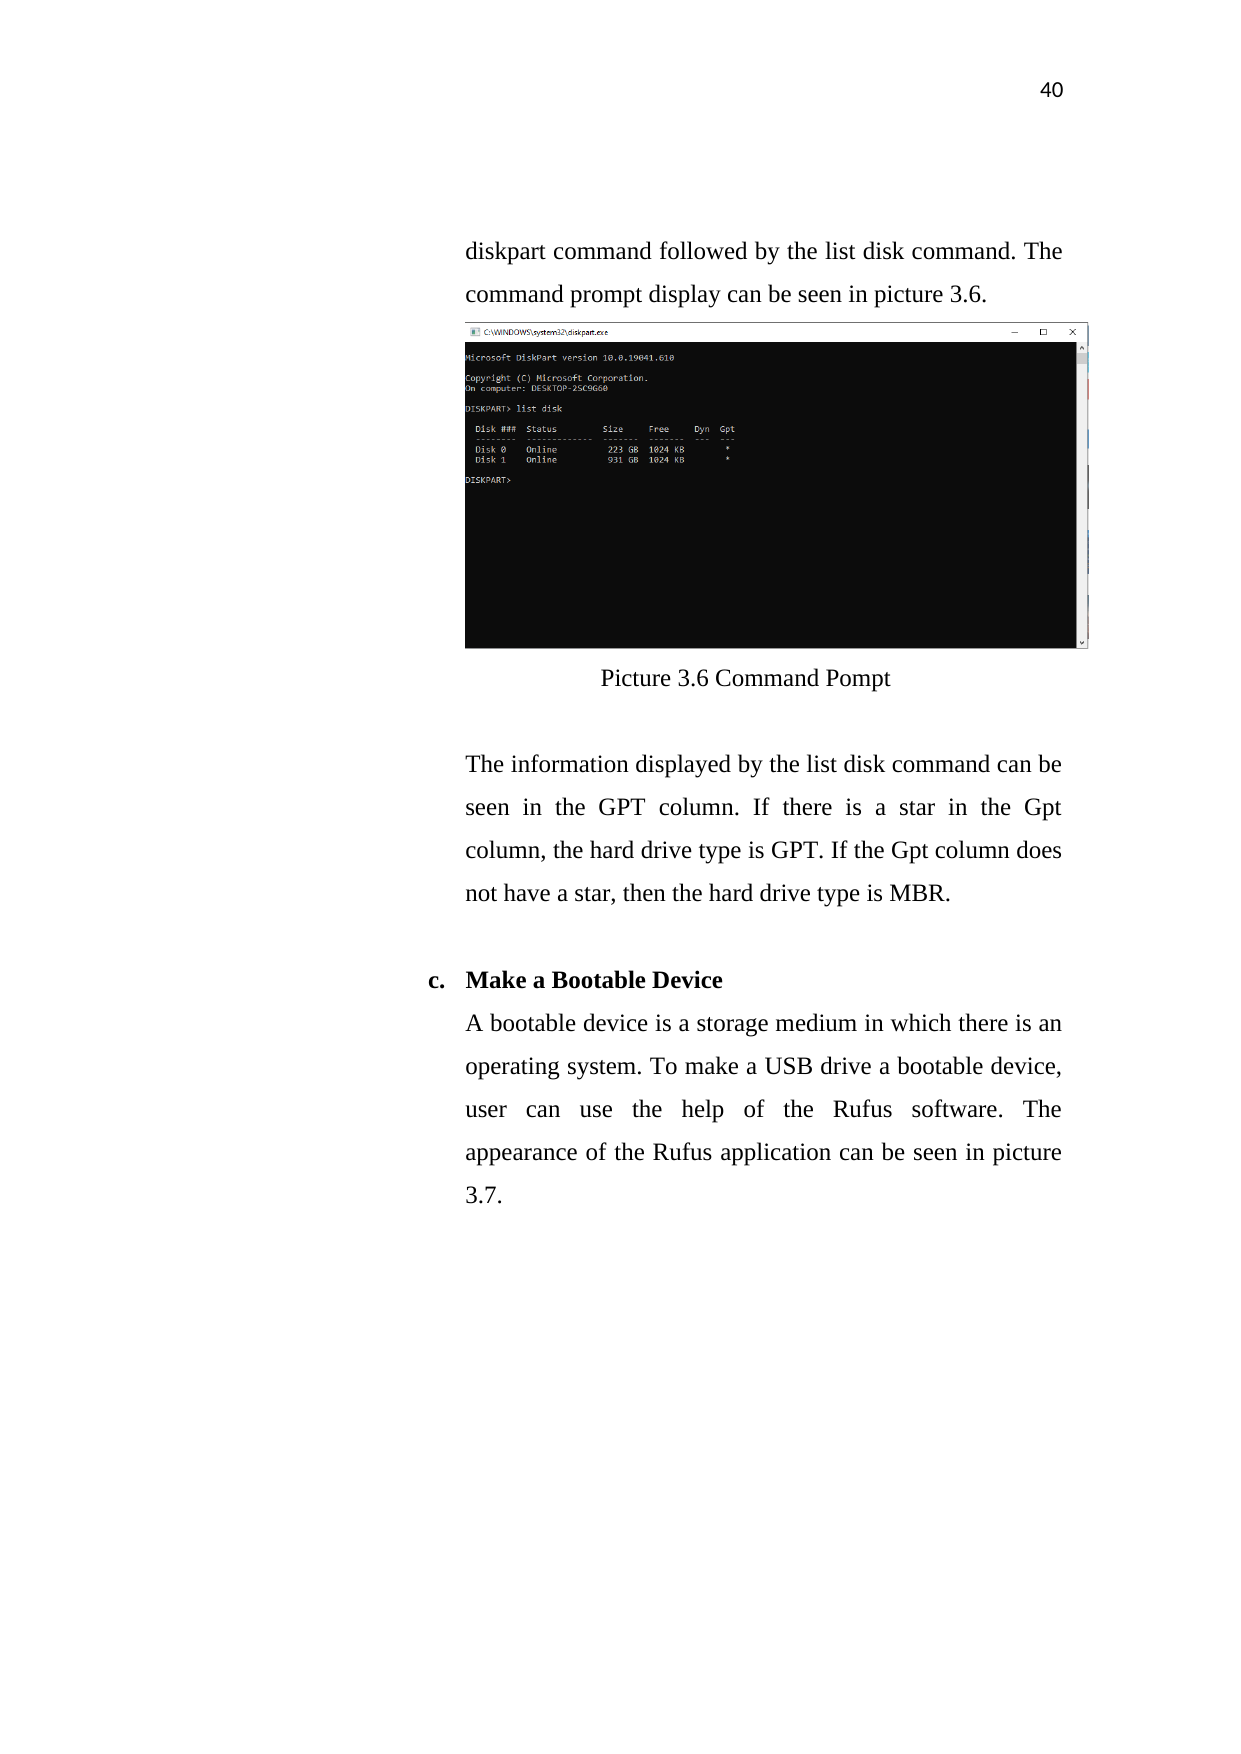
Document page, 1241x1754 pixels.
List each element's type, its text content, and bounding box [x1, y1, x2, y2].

list Make a Bootable Device [428, 965, 1063, 993]
text A bootable device is a storage medium in which there is an operating system. To make a USB drive a bootable device, user can use the help of the Rufus software. The appearance of the Rufus application can be seen in picture 3.7. [465, 1008, 1063, 1209]
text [465, 236, 1063, 308]
text Picture 3.6 Command Pompt [428, 663, 1063, 692]
picture [465, 322, 1089, 649]
text The information displayed by the list disk command can be seen in the GPT column. If there is a star in the Gpt column, the hard drive type is GPT. If the Gpt column does not have a star, then the hard drive type is MBR. [465, 749, 1063, 907]
